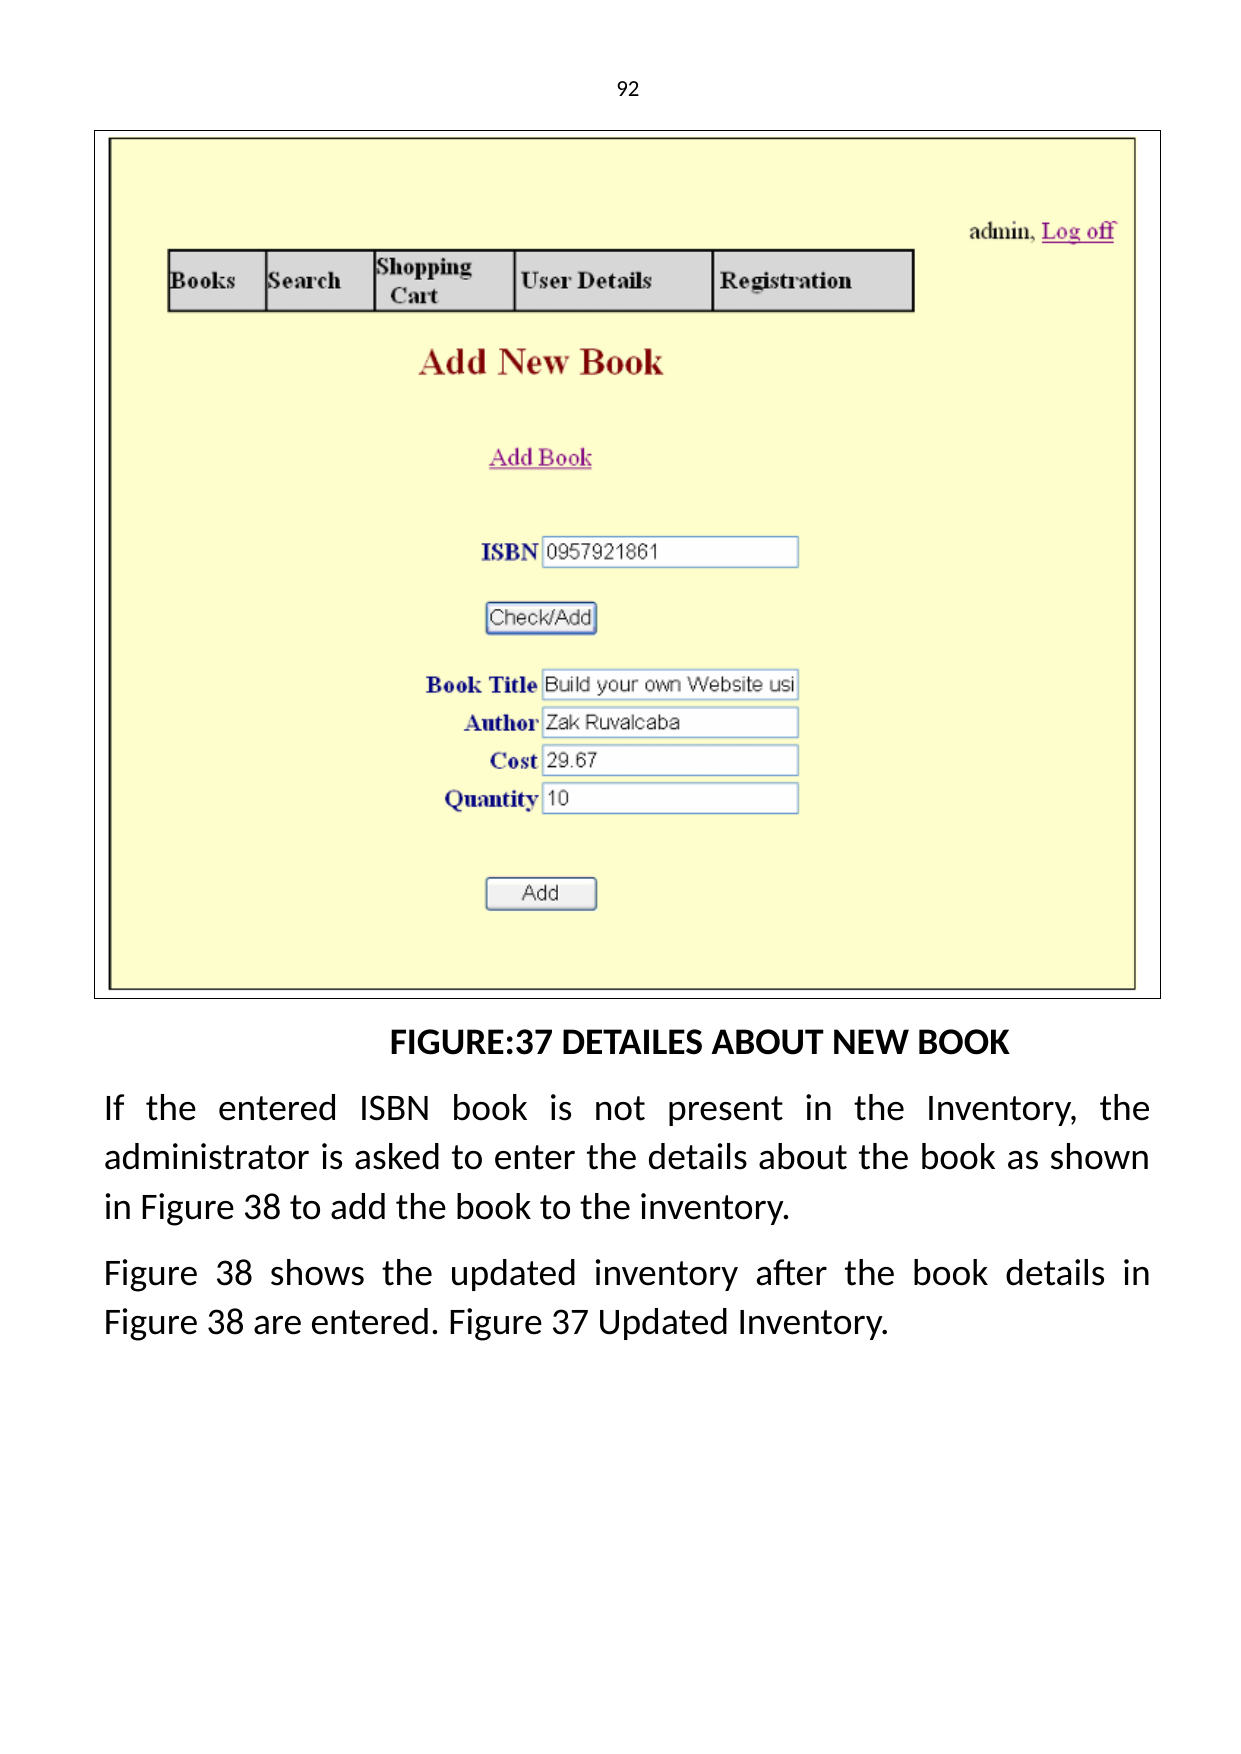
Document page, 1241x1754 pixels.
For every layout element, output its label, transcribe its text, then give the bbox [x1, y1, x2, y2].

text FIGURE:37 DETAILES ABOUT NEW BOOK [103, 1018, 1152, 1063]
picture [103, 133, 1152, 996]
text Figure 38 shows the updated inventory after the book details in Figure 38 are entered. Figure 37 Updated Inventory. [103, 1249, 1152, 1344]
text If the entered ISBN book is not present in the Inventory, the administrator is asked to enter the details about the book as shown in Figure 38 to add the book to the inventory. [103, 1084, 1152, 1228]
